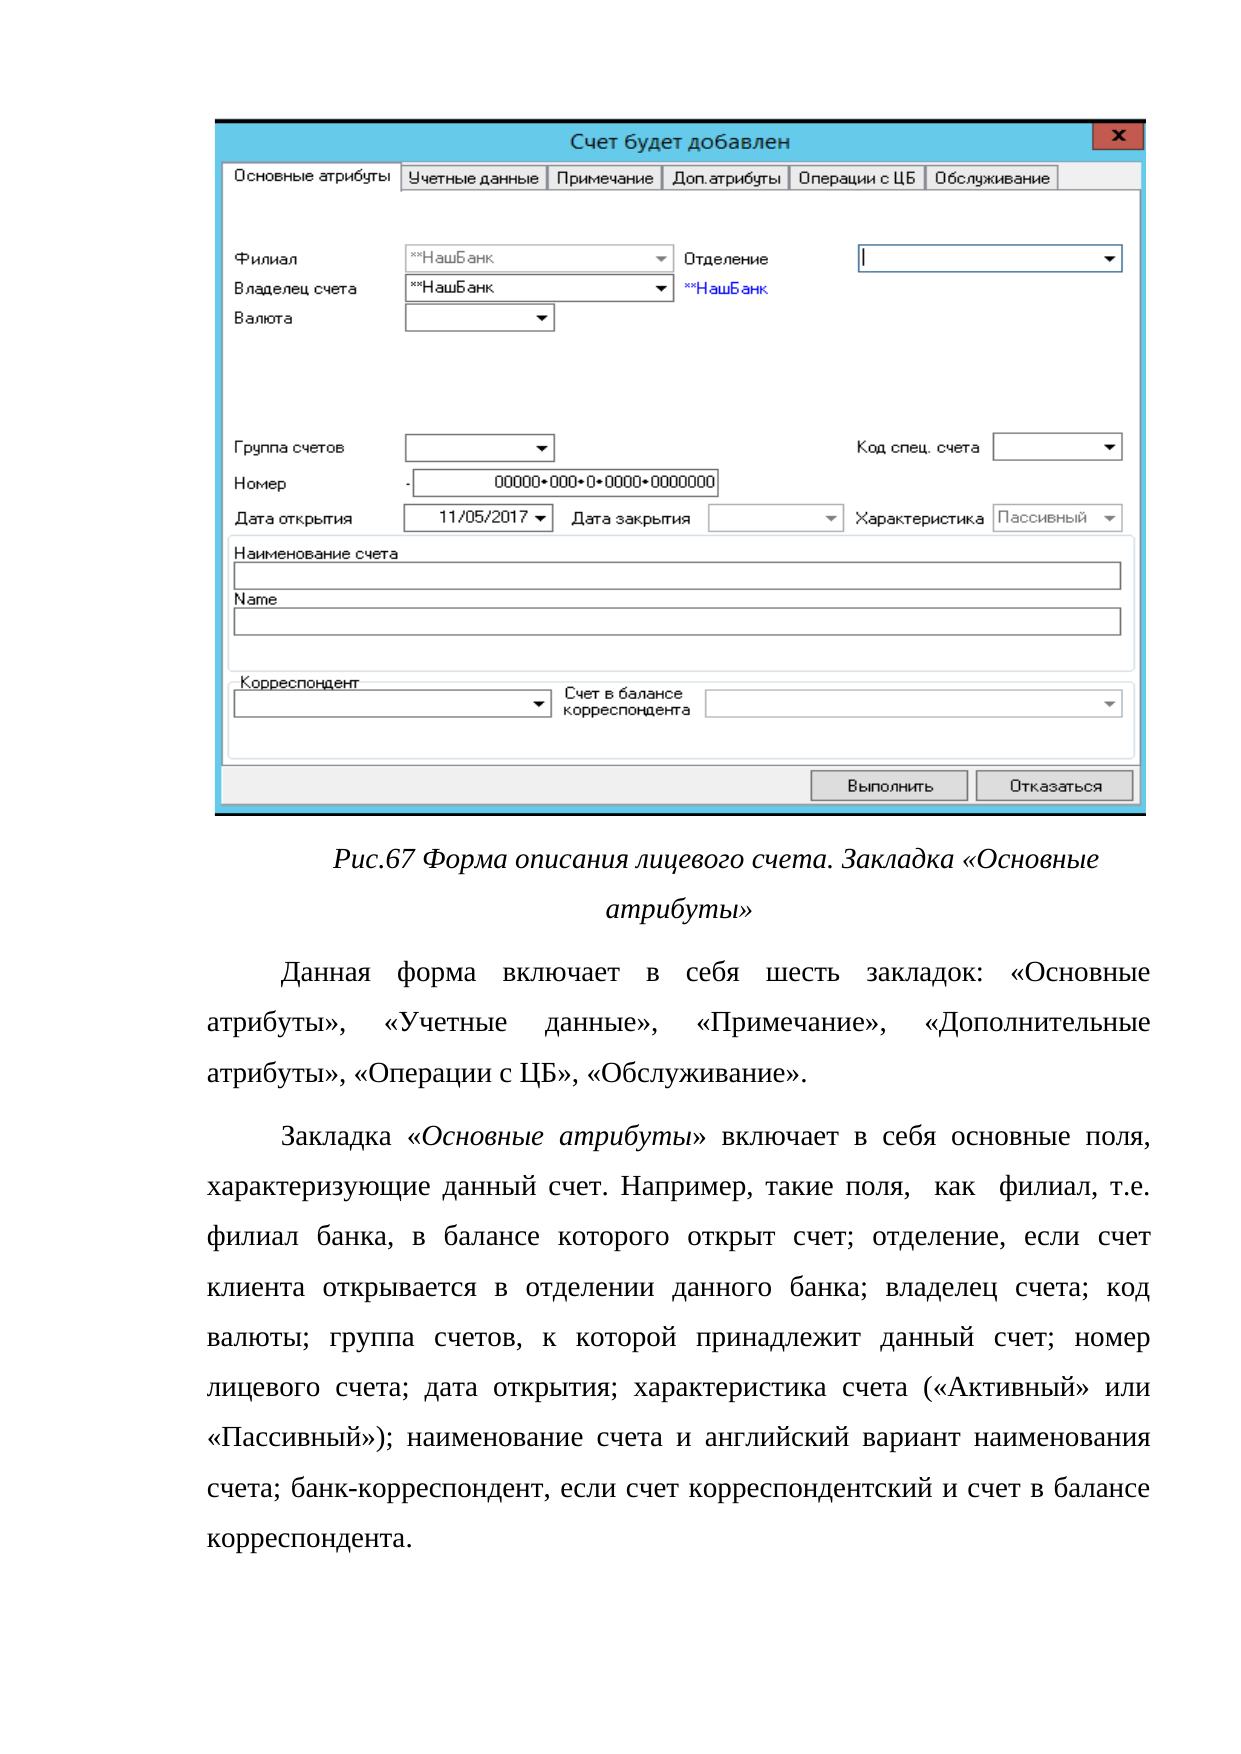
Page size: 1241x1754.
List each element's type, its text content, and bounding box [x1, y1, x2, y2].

text Рис.67 Форма описания лицевого счета. Закладка «Основные атрибуты» [207, 841, 1152, 925]
picture [214, 118, 1146, 816]
text Закладка «Основные атрибуты» включает в себя основные поля, характеризующие данный счет. Например, такие поля, как филиал, т.е. филиал банка, в балансе которого открыт счет; отделение, если счет клиента открывается в отделении данного банка; владелец счета; код валюты; группа счетов, к которой принадлежит данный счет; номер лицевого счета; дата открытия; характеристика счета («Активный» или «Пассивный»); наименование счета и английский вариант наименования счета; банк-корреспондент, если счет корреспондентский и счет в балансе корреспондента. [207, 1118, 1152, 1554]
text Данная форма включает в себя шесть закладок: «Основные атрибуты», «Учетные данные», «Примечание», «Дополнительные атрибуты», «Операции с ЦБ», «Обслуживание». [207, 954, 1152, 1088]
